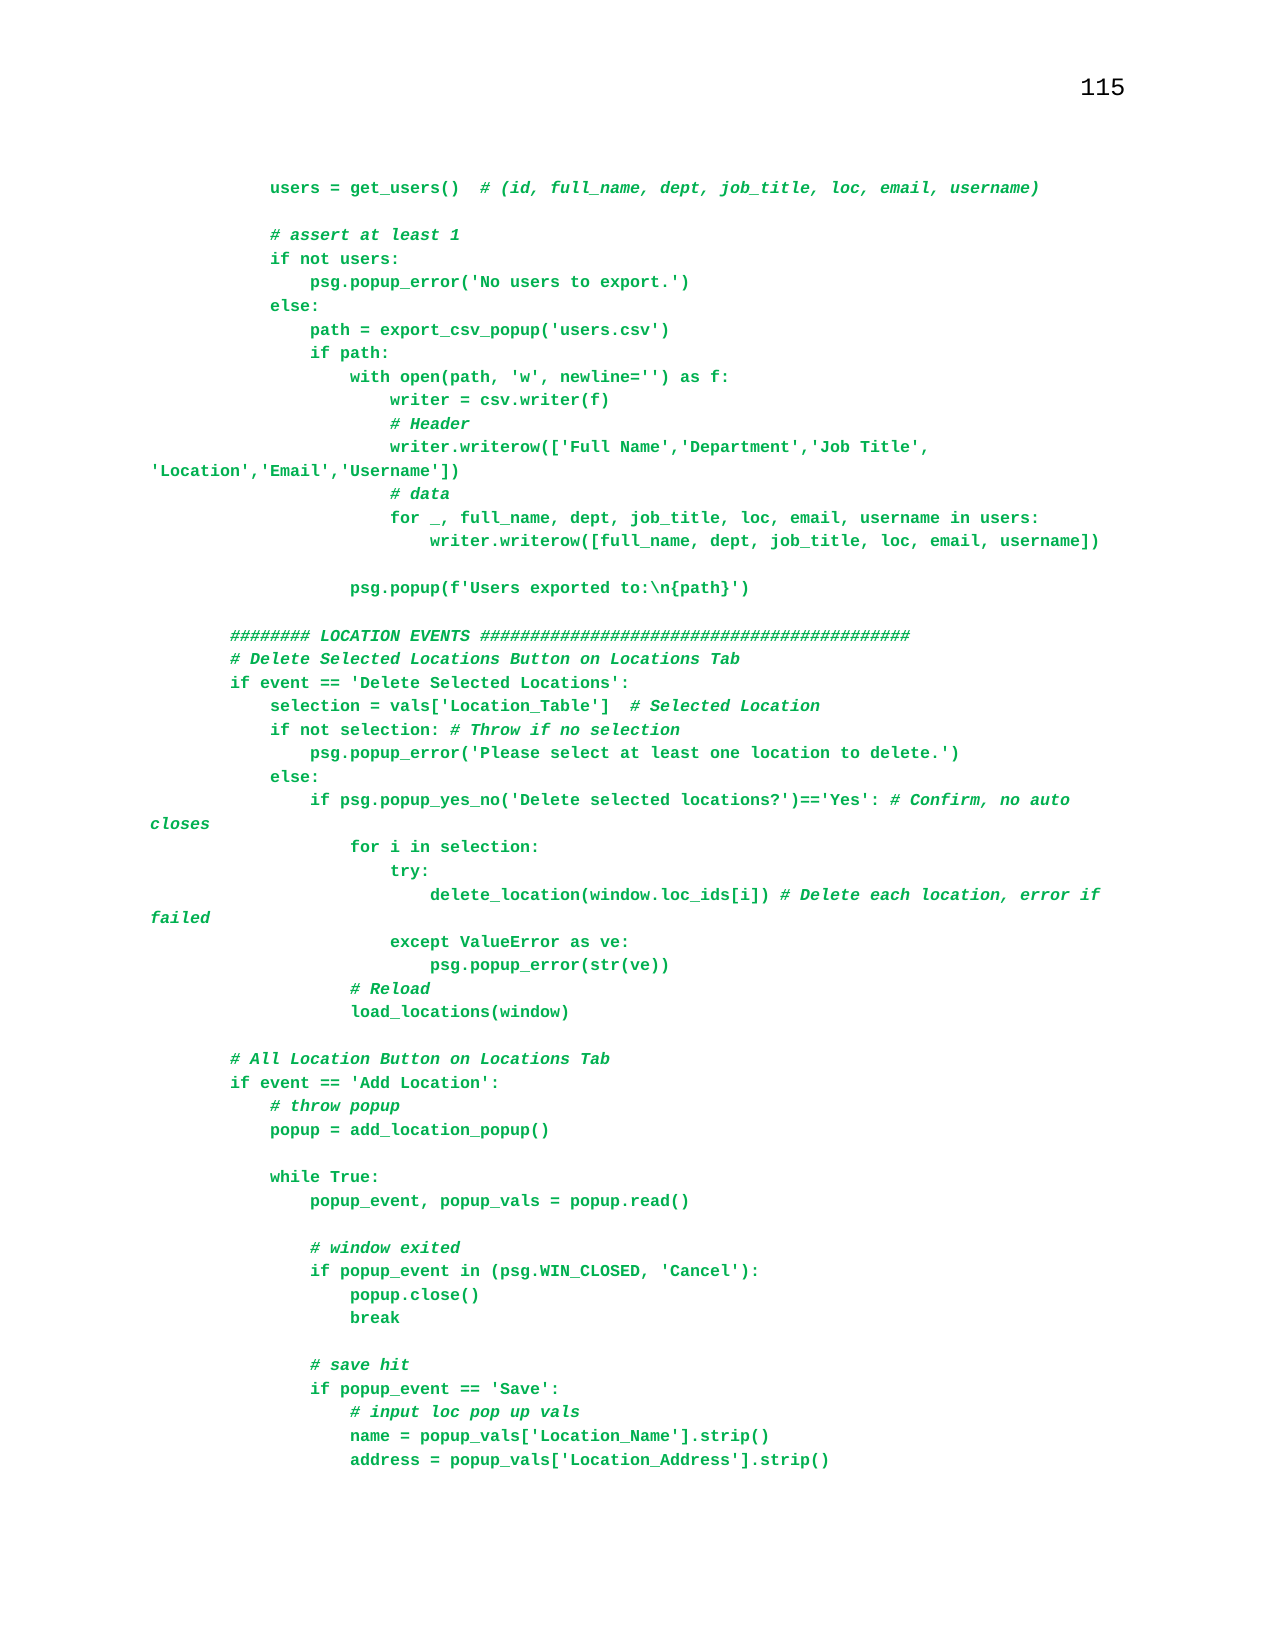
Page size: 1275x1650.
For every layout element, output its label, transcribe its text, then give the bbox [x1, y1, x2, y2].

list load_locations(window) [150, 1004, 1125, 1023]
list path = export_csv_popup('users.csv') [150, 321, 1125, 340]
list psg.popup_error('Please select at least one location to delete.') [150, 745, 1125, 764]
list for _, full_name, dept, job_title, loc, email, username in users: [150, 509, 1125, 528]
list # save hit [150, 1357, 1125, 1376]
list # input loc pop up vals [150, 1404, 1125, 1423]
list # Delete Selected Locations Button on Locations Tab [150, 651, 1125, 669]
list # assert at least 1 [150, 227, 1125, 246]
list except ValueError as ve: [150, 933, 1125, 952]
list popup = add_location_popup() [150, 1121, 1125, 1140]
list address = popup_vals['Location_Address'].strip() [150, 1451, 1125, 1470]
list # Reload [150, 980, 1125, 999]
list writer.writerow([full_name, dept, job_title, loc, email, username]) [150, 533, 1125, 552]
list # data [150, 486, 1125, 505]
list if event == 'Add Location': [150, 1074, 1125, 1093]
list with open(path, 'w', newline='') as f: [150, 368, 1125, 387]
list break [150, 1310, 1125, 1329]
list if psg.popup_yes_no('Delete selected locations?')=='Yes': # Confirm, no auto closes [150, 792, 1125, 834]
list # window exited [150, 1239, 1125, 1258]
list # Header [150, 415, 1125, 434]
list if popup_event == 'Save': [150, 1380, 1125, 1399]
list if event == 'Delete Selected Locations': [150, 674, 1125, 693]
list # All Location Button on Locations Tab [150, 1051, 1125, 1070]
list users = get_users() # (id, full_name, dept, job_title, loc, email, username) [150, 180, 1125, 199]
list psg.popup(f'Users exported to:\n{path}') [150, 580, 1125, 599]
list name = popup_vals['Location_Name'].strip() [150, 1427, 1125, 1446]
list if not users: [150, 250, 1125, 269]
list popup.close() [150, 1286, 1125, 1305]
list if path: [150, 344, 1125, 363]
list else: [150, 297, 1125, 316]
list if not selection: # Throw if no selection [150, 721, 1125, 740]
list while True: [150, 1168, 1125, 1187]
list psg.popup_error('No users to export.') [150, 274, 1125, 293]
list psg.popup_error(str(ve)) [150, 957, 1125, 976]
list delete_location(window.loc_ids[i]) # Delete each location, error if failed [150, 886, 1125, 928]
list ######## LOCATION EVENTS ########################################### [150, 627, 1125, 646]
list else: [150, 768, 1125, 787]
list writer = csv.writer(f) [150, 392, 1125, 411]
list try: [150, 862, 1125, 881]
list popup_event, popup_vals = popup.read() [150, 1192, 1125, 1211]
list if popup_event in (psg.WIN_CLOSED, 'Cancel'): [150, 1263, 1125, 1282]
list for i in selection: [150, 839, 1125, 858]
list selection = vals['Location_Table'] # Selected Location [150, 698, 1125, 717]
list writer.writerow(['Full Name','Department','Job Title', 'Location','Email','Username']) [150, 439, 1125, 481]
list # throw popup [150, 1098, 1125, 1117]
